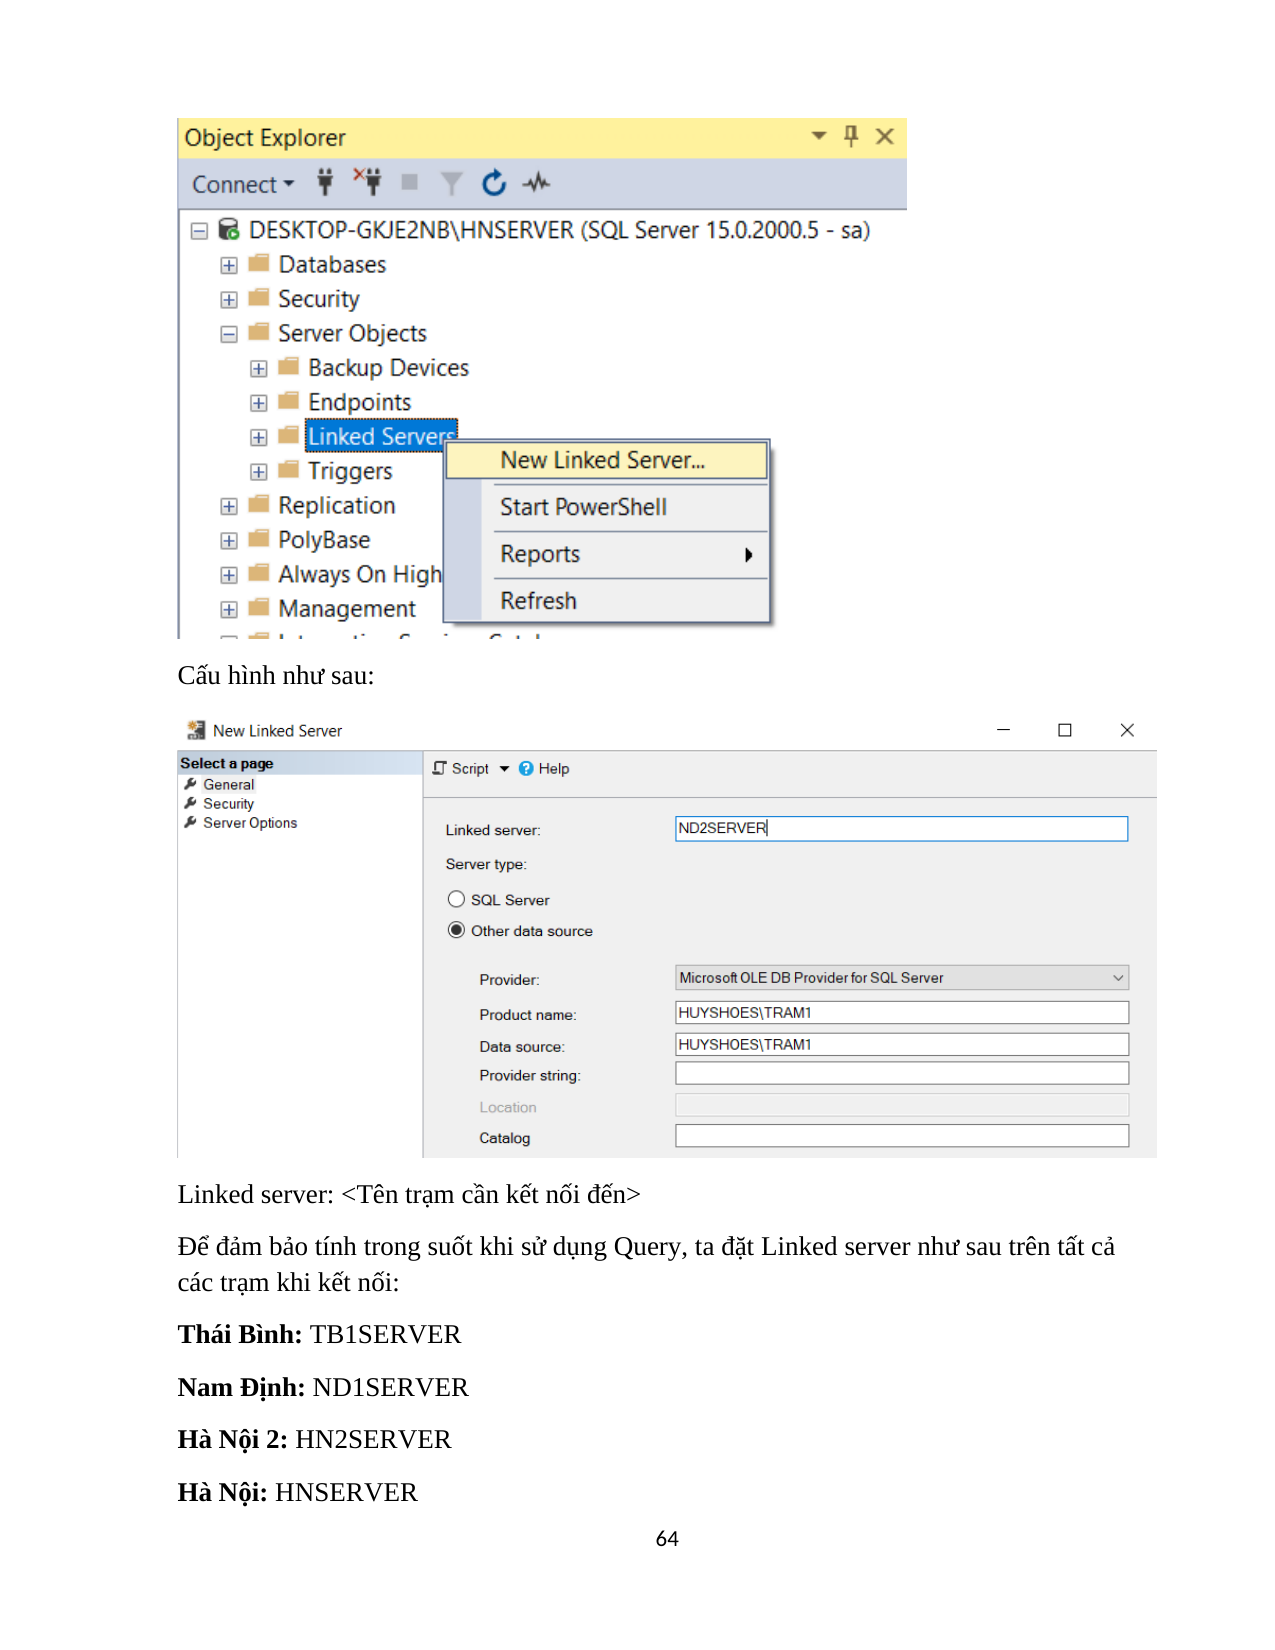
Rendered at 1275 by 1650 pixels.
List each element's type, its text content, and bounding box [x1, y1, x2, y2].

text Hà Nội 2: HN2SERVER [177, 1423, 1157, 1454]
text Thái Bình: TB1SERVER [177, 1318, 1157, 1350]
text Hà Nội: HNSERVER [177, 1476, 1157, 1507]
text Cấu hình như sau: [177, 659, 1157, 691]
text Để đảm bảo tính trong suốt khi sử dụng Query, ta đặt Linked server như sau trên tất cả các trạm khi kết nối: [177, 1230, 1157, 1297]
picture [177, 118, 907, 639]
text Nam Định: ND1SERVER [177, 1371, 1157, 1402]
text Linked server: <Tên trạm cần kết nối đến> [177, 1178, 1157, 1209]
picture [177, 711, 1157, 1158]
